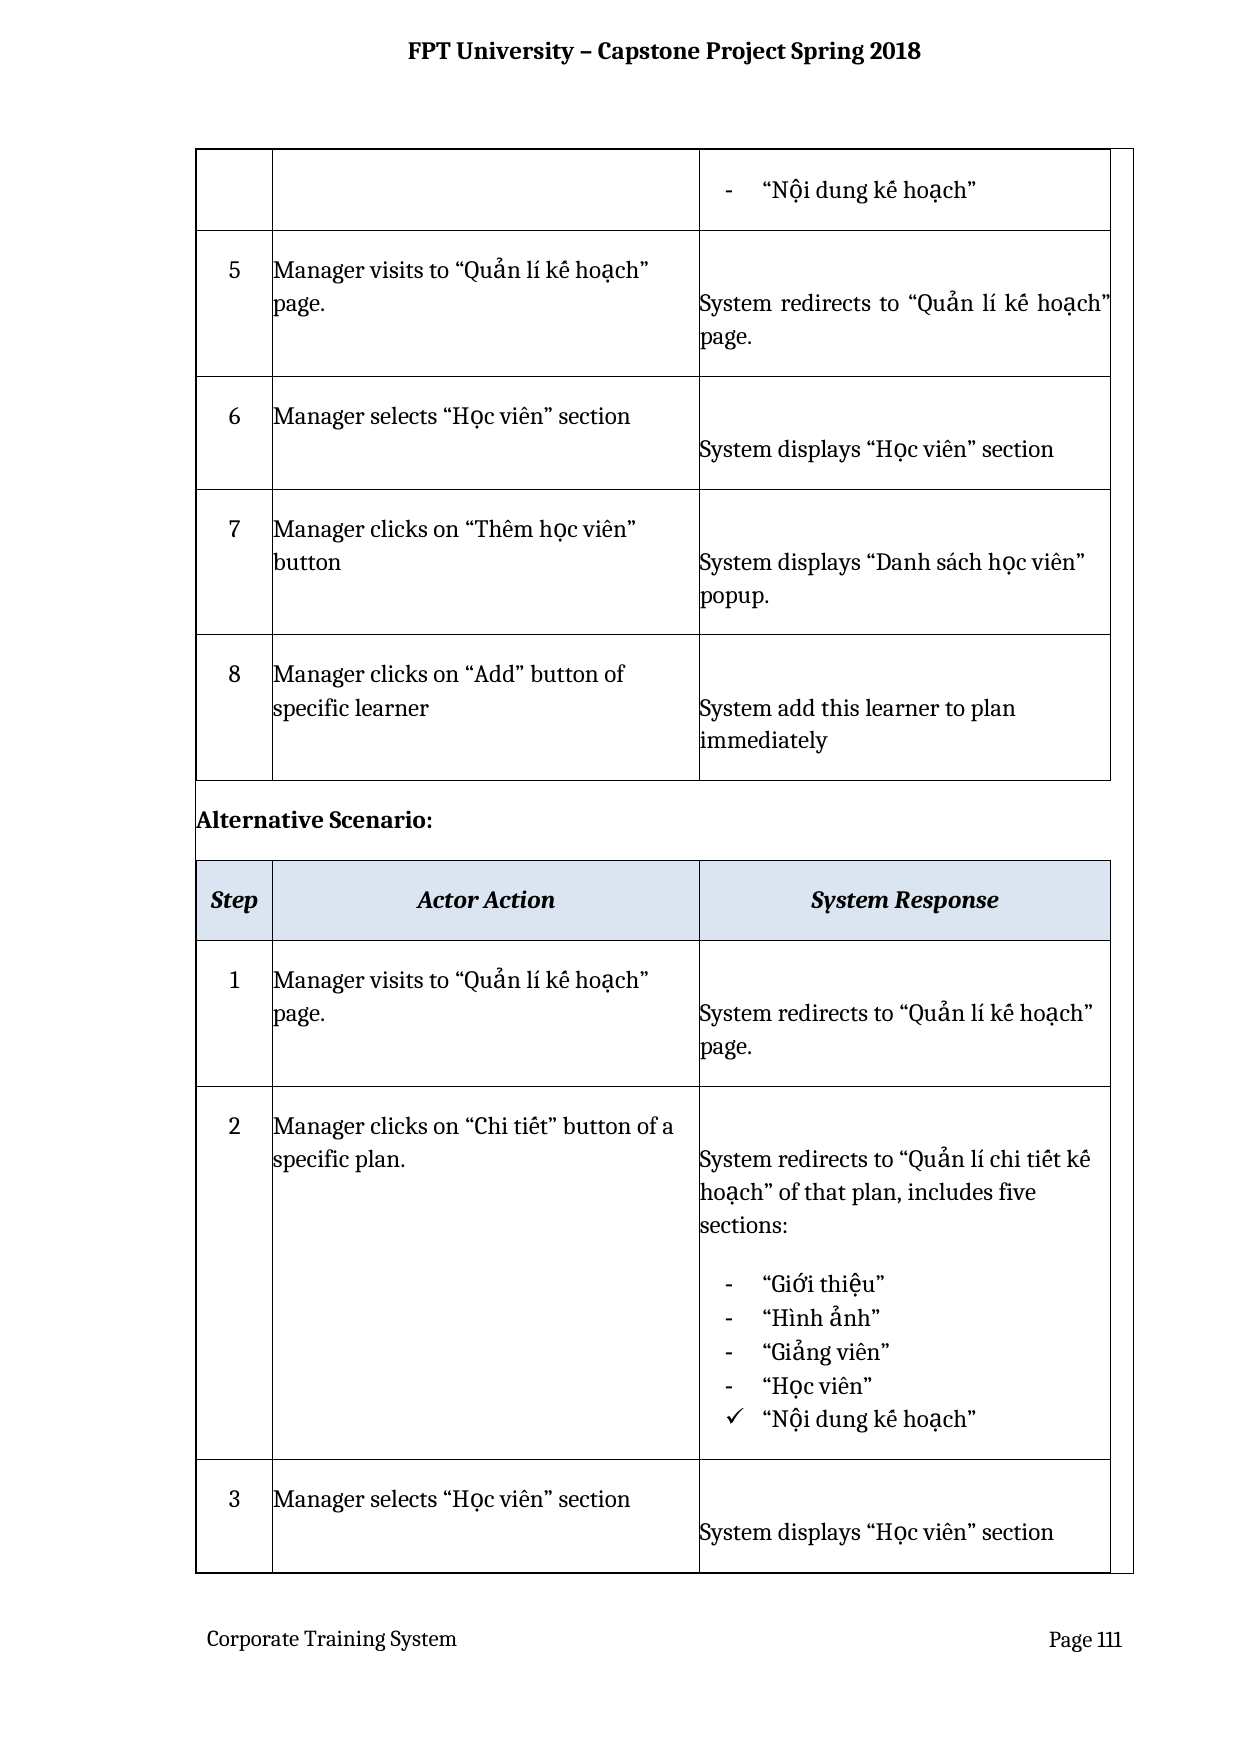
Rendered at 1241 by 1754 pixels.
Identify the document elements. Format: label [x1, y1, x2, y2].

table_cell [196, 149, 1133, 1573]
